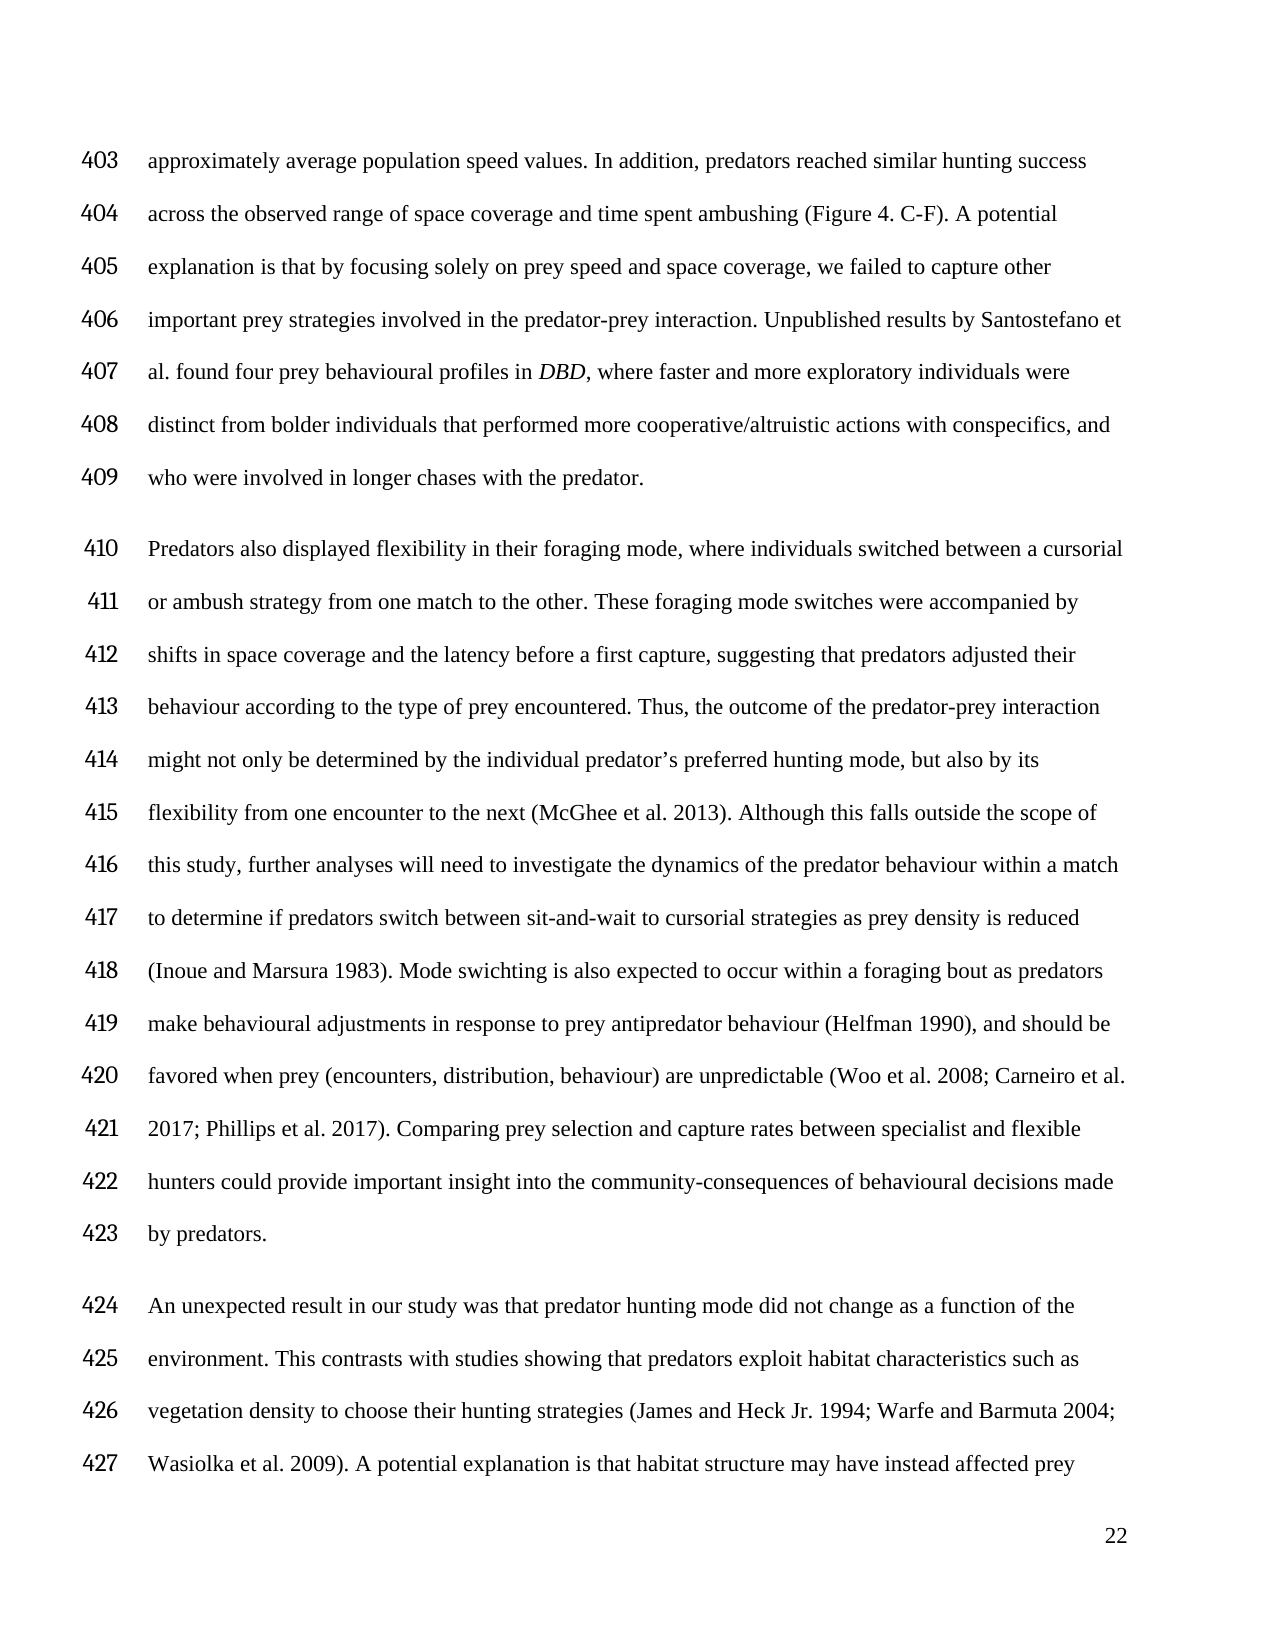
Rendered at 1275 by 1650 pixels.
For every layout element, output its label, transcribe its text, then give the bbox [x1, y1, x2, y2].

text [148, 148, 1127, 490]
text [148, 1292, 1127, 1476]
text Predators also displayed flexibility in their foraging mode, where individuals switched between a cursorial or ambush strategy from one match to the other. These foraging mode switches were accompanied by shifts in space coverage and the latency before a first capture, suggesting that predators adjusted their behaviour according to the type of prey encountered. Thus, the outcome of the predator-prey interaction might not only be determined by the individual predator’s preferred hunting mode, but also by its flexibility from one encounter to the next (McGhee et al. 2013). Although this falls outside the scope of this study, further analyses will need to investigate the dynamics of the predator behaviour within a match to determine if predators switch between sit-and-wait to cursorial strategies as prey density is reduced (Inoue and Marsura 1983). Mode swichting is also expected to occur within a foraging bout as predators make behavioural adjustments in response to prey antipredator behaviour (Helfman 1990), and should be favored when prey (encounters, distribution, behaviour) are unpredictable (Woo et al. 2008; Carneiro et al. 2017; Phillips et al. 2017). Comparing prey selection and capture rates between specialist and flexible hunters could provide important insight into the community-consequences of behavioural decisions made by predators. [148, 535, 1127, 1247]
